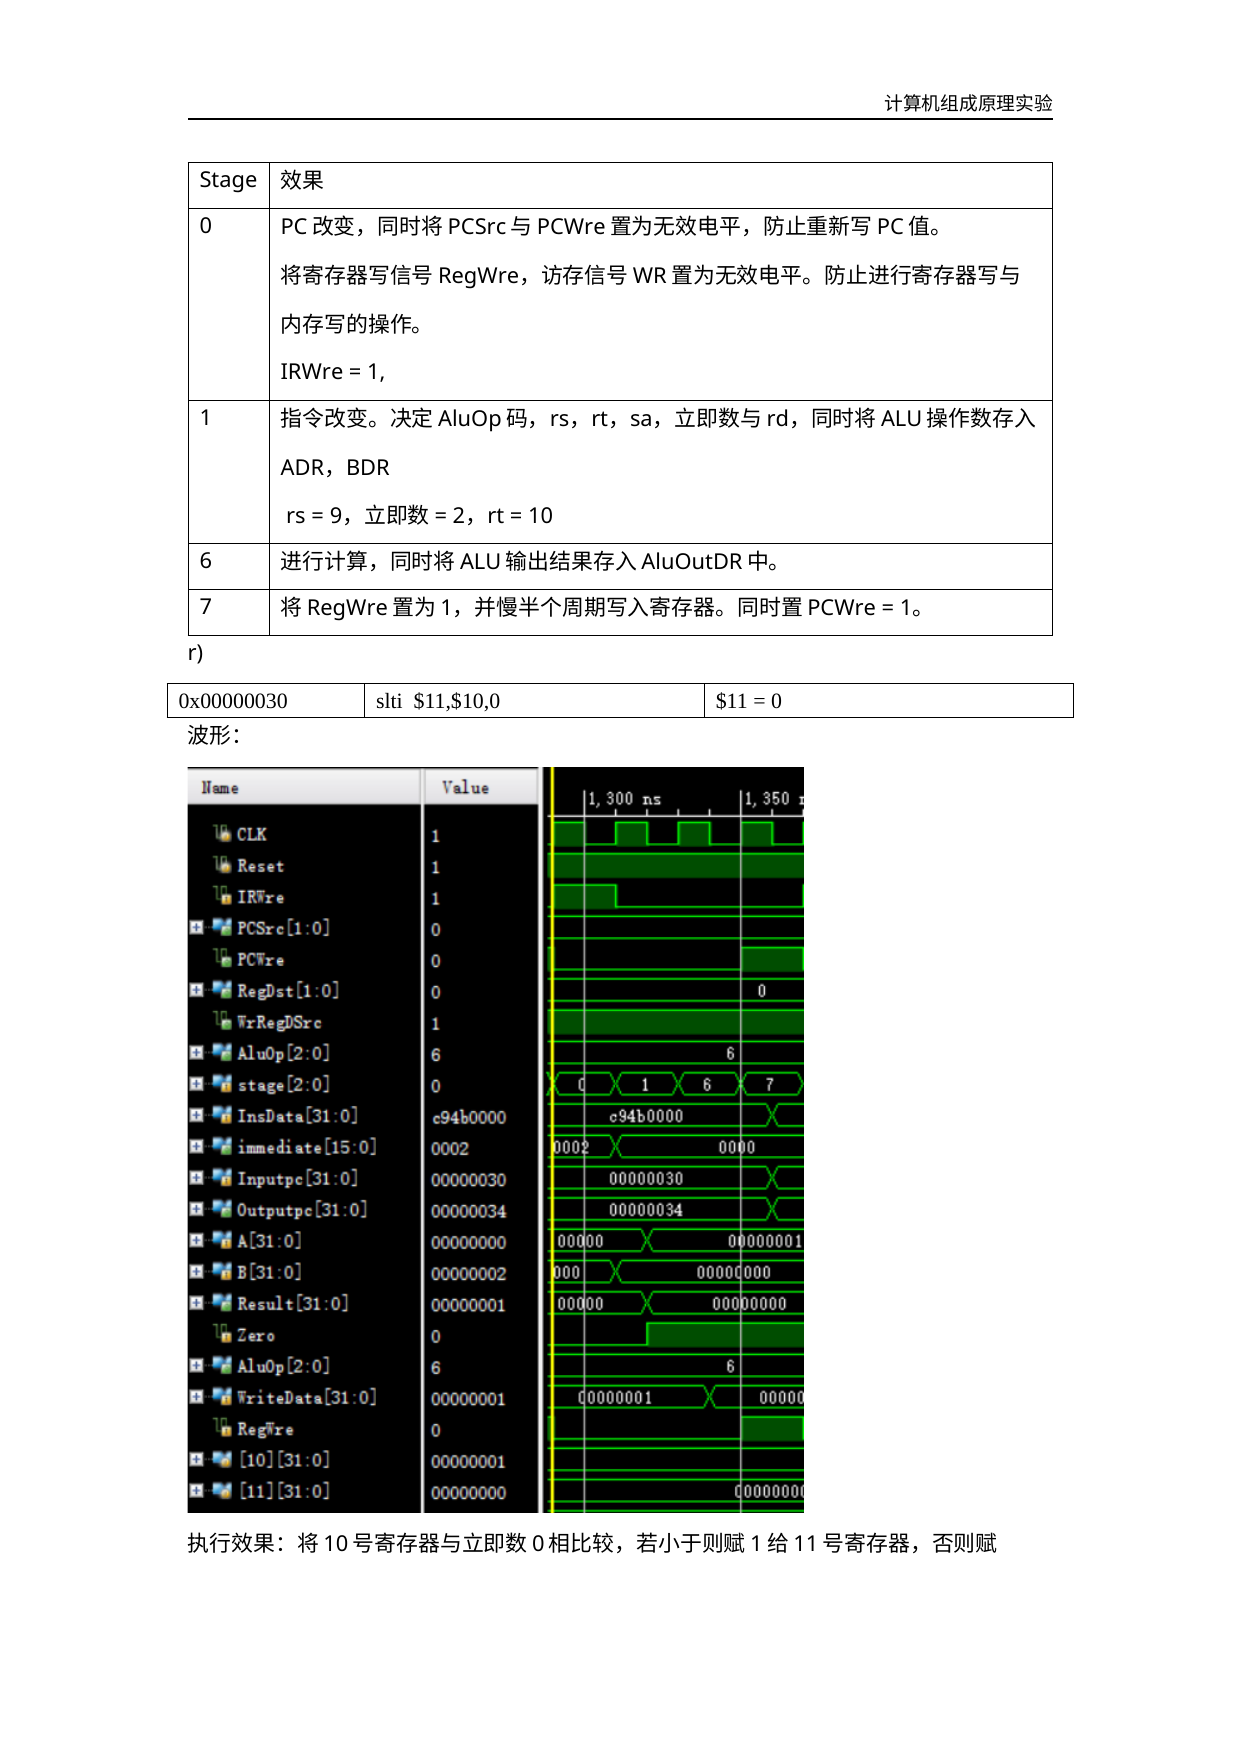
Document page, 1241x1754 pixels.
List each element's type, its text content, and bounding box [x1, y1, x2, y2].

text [187, 1526, 1053, 1559]
table_cell 进行计算，同时将ALU输出结果存入AluOutDR中。 [270, 544, 1052, 589]
table_header 效果 [270, 163, 1052, 208]
table_header Stage [189, 163, 269, 208]
table_cell 6 [189, 544, 269, 589]
text 波形： [187, 718, 1053, 750]
table_cell 指令改变。决定AluOp码，rs，rt，sa，立即数与rd，同时将ALU操作数存入ADR，BDR rs = 9，立即数 = 2，rt = 10 [270, 401, 1052, 543]
table_cell 将RegWre置为1，并慢半个周期写入寄存器。同时置PCWre = 1。 [270, 590, 1052, 635]
table_header $11 = 0 [705, 684, 1073, 717]
table_cell 1 [189, 401, 269, 543]
table_cell 7 [189, 590, 269, 635]
table_cell PC改变，同时将PCSrc与PCWre置为无效电平，防止重新写PC值。 将寄存器写信号RegWre，访存信号WR置为无效电平。防止进行寄存器写与内存写的操作。 IRWre = 1, [270, 209, 1052, 399]
table_header 0x00000030 [168, 684, 364, 717]
table_header slti $11,$10,0 [365, 684, 704, 717]
table_cell 0 [189, 209, 269, 399]
